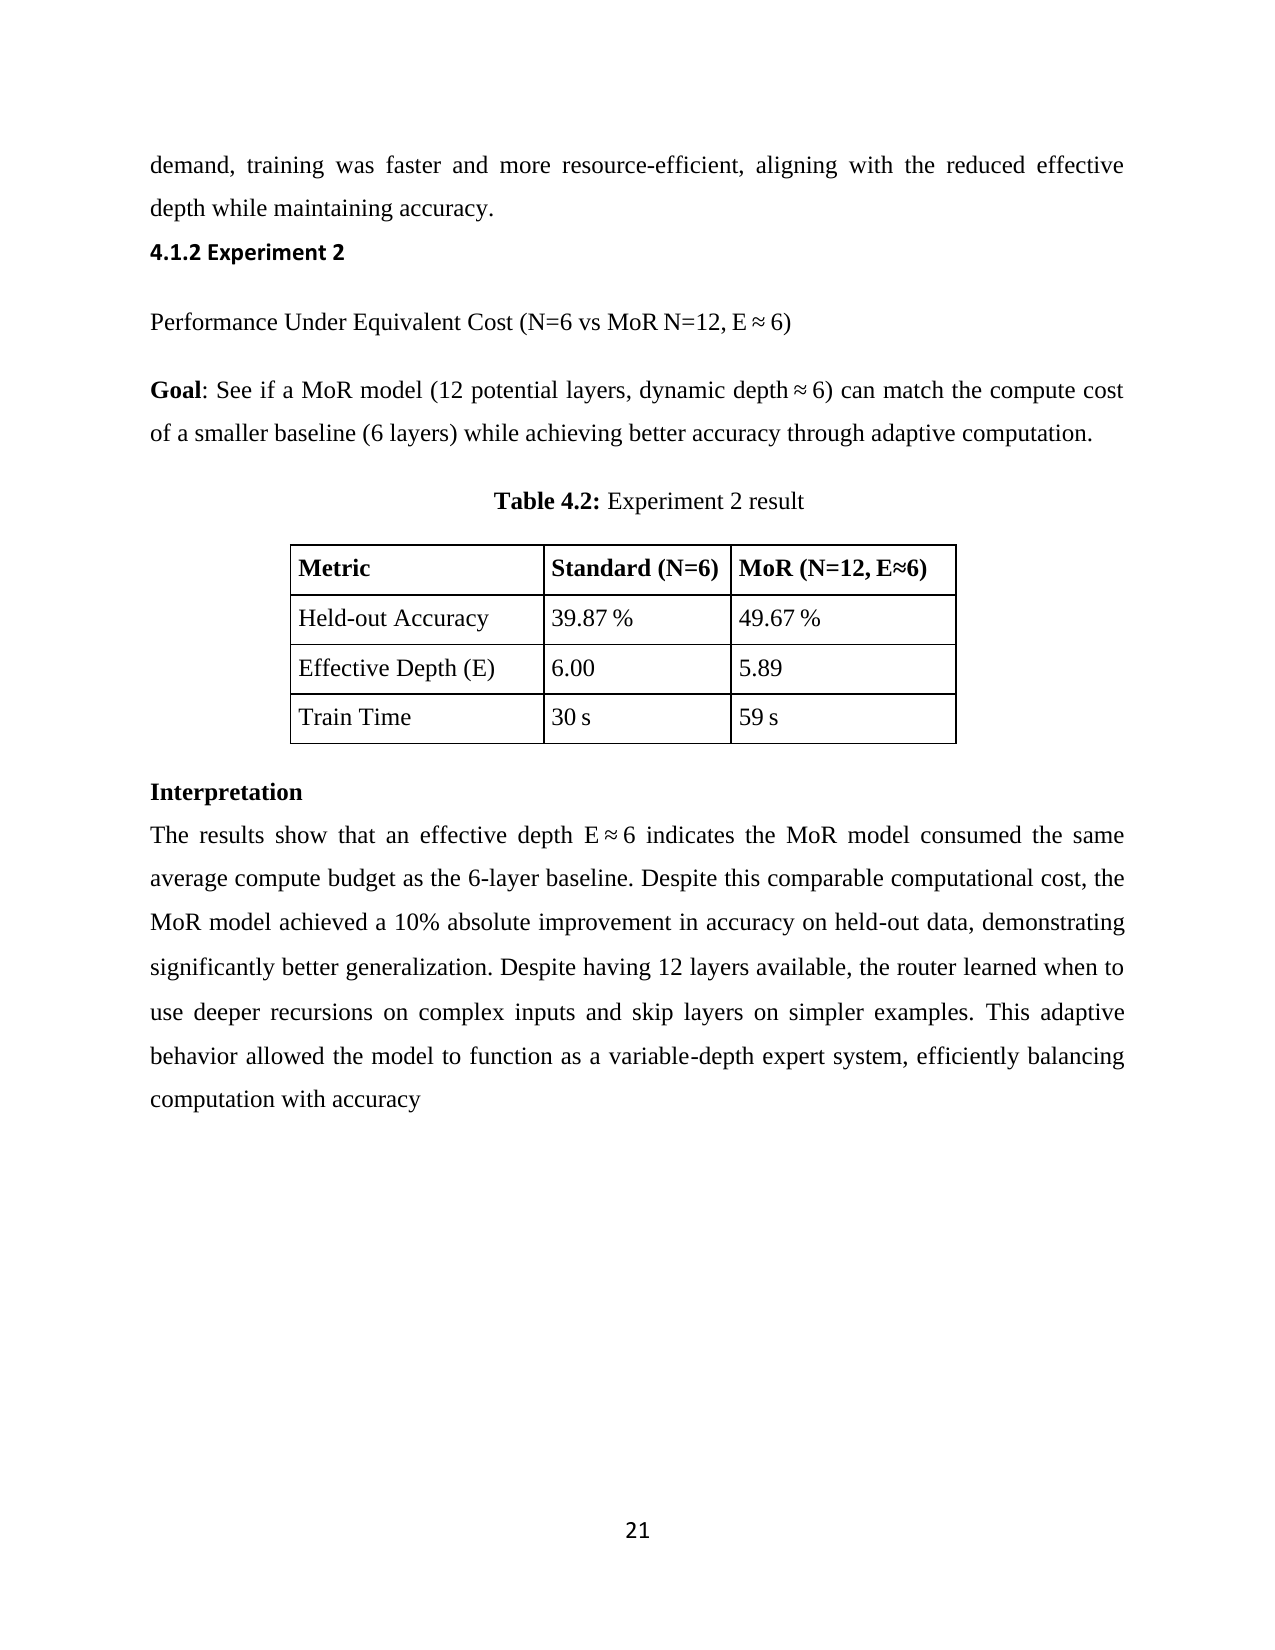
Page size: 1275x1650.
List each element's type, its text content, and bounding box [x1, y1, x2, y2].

table_header Standard (N=6) [545, 546, 730, 594]
text The results show that an effective depth E ≈ 6 indicates the MoR model consumed the same average compute budget as the 6-layer baseline. Despite this comparable computational cost, the MoR model achieved a 10% absolute improvement in accuracy on held-out data, demonstrating significantly better generalization. Despite having 12 layers available, the router learned when to use deeper recursions on complex inputs and skip layers on simpler examples. This adaptive behavior allowed the model to function as a variable-depth expert system, efficiently balancing computation with accuracy [150, 820, 1125, 1113]
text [150, 150, 1125, 222]
text Interpretation [150, 777, 1125, 806]
text Goal: See [150, 375, 1125, 447]
table_header Metric [291, 546, 543, 594]
table_cell 39.87 % [545, 596, 730, 643]
table_cell Effective Depth (E) [291, 645, 543, 693]
text Table 4.2: Experiment 2 result [150, 486, 1125, 515]
table_cell 30 s [545, 695, 730, 743]
table_cell Train Time [291, 695, 543, 743]
table_cell 6.00 [545, 645, 730, 693]
table_cell Held‑out Accuracy [291, 596, 543, 643]
table_cell 59 s [732, 695, 955, 743]
text 4.1.2 Experiment 2 [150, 236, 1125, 267]
table_cell 49.67 % [732, 596, 955, 643]
table_cell 5.89 [732, 645, 955, 693]
table_header [732, 546, 955, 594]
